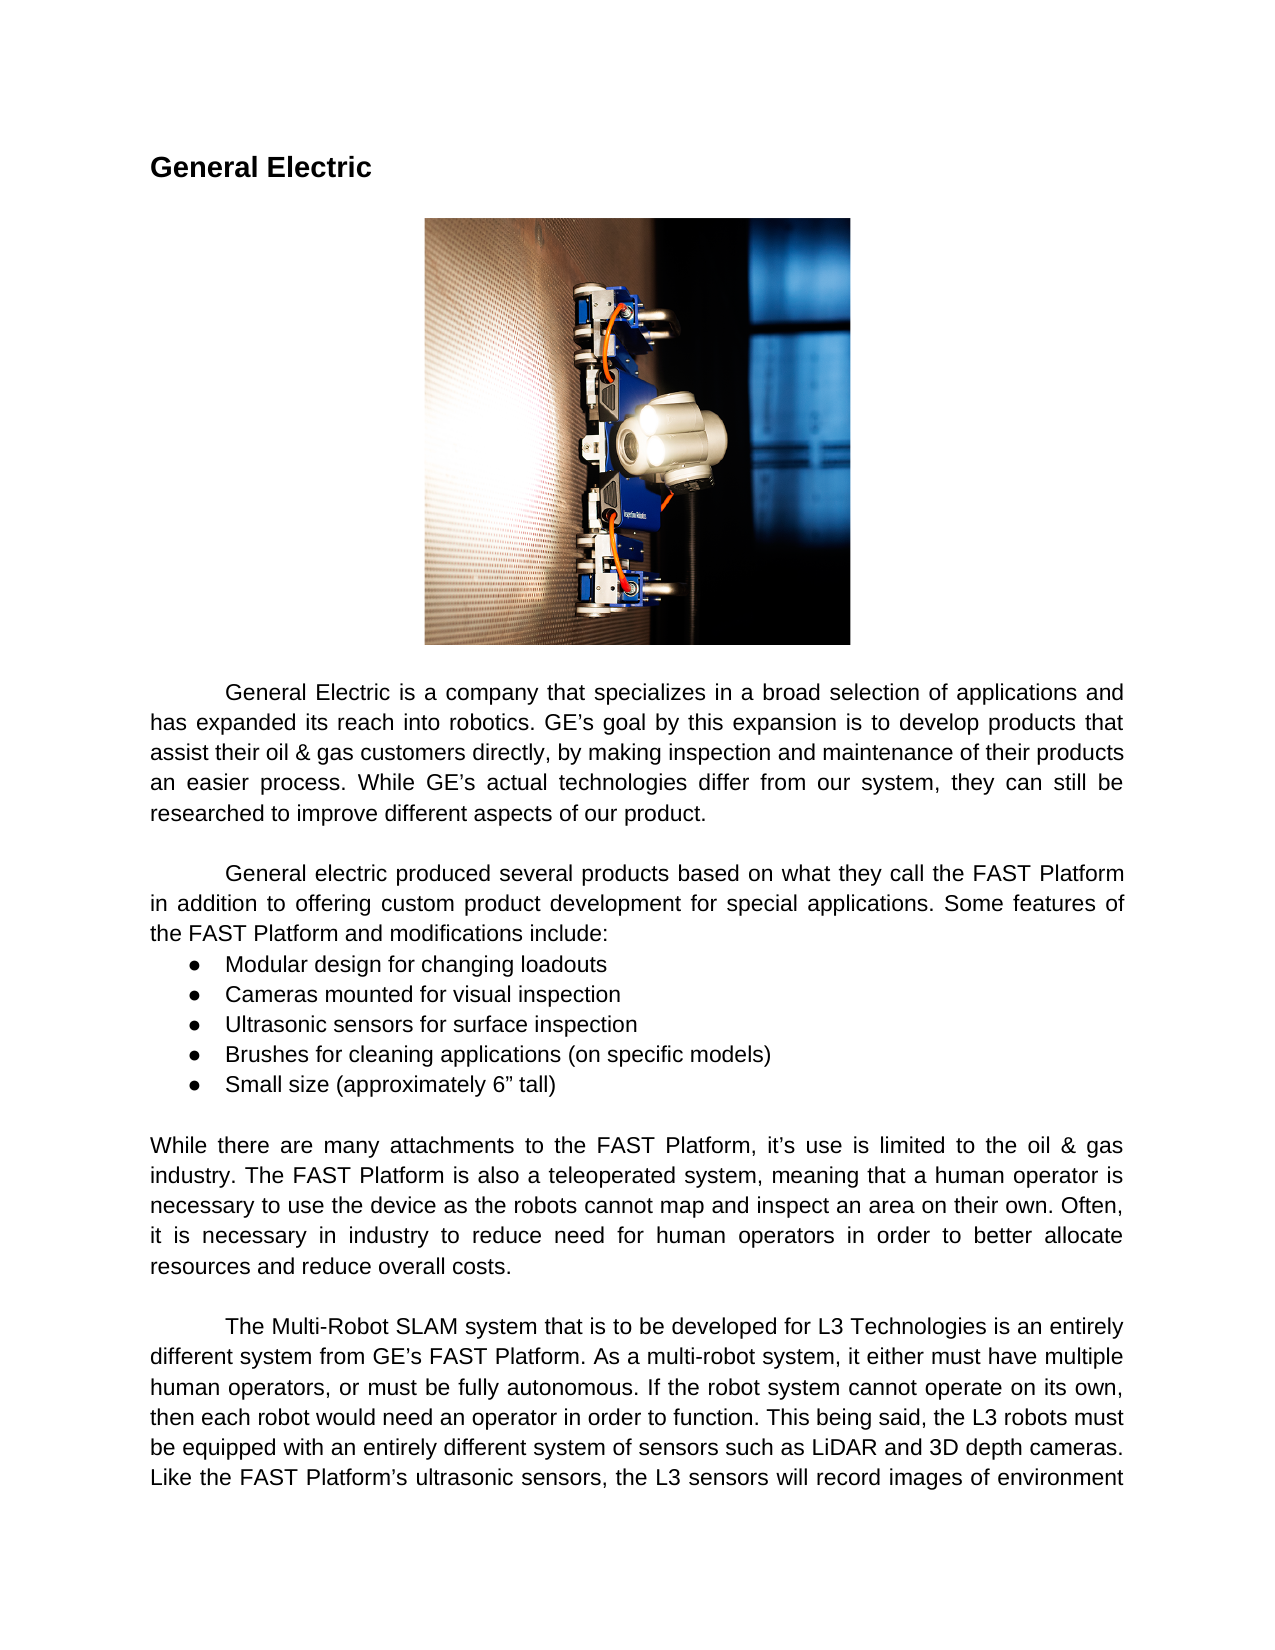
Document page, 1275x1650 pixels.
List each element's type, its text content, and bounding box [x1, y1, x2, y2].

picture [424, 218, 851, 645]
list Brushes for cleaning applications (on specific models) [187, 1041, 1125, 1067]
list Ultrasonic sensors for surface inspection [187, 1011, 1125, 1037]
text General electric produced several products based on what they call the FAST Platform in addition to offering custom product development for special applications. Some features of the FAST Platform and modifications include: [150, 860, 1125, 947]
text General Electric [150, 150, 1125, 183]
list Modular design for changing loadouts [187, 951, 1125, 977]
list Small size (approximately 6” tall) [187, 1071, 1125, 1098]
text While there are many attachments to the FAST Platform, it’s use is limited to the oil & gas industry. The FAST Platform is also a teleoperated system, meaning that a human operator is necessary to use the device as the robots cannot map and inspect an area on their own. Often, it is necessary in industry to reduce need for human operators in order to better allocate resources and reduce overall costs. [150, 1132, 1125, 1279]
text General Electric is a company that specializes in a broad selection of applications and has expanded its reach into robotics. GE’s goal by this expansion is to develop products that assist their oil & gas customers directly, by making inspection and maintenance of their products an easier process. While GE’s actual technologies differ from our system, they can still be researched to improve different aspects of our product. [150, 679, 1125, 826]
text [150, 1313, 1125, 1490]
list Cameras mounted for visual inspection [187, 981, 1125, 1007]
